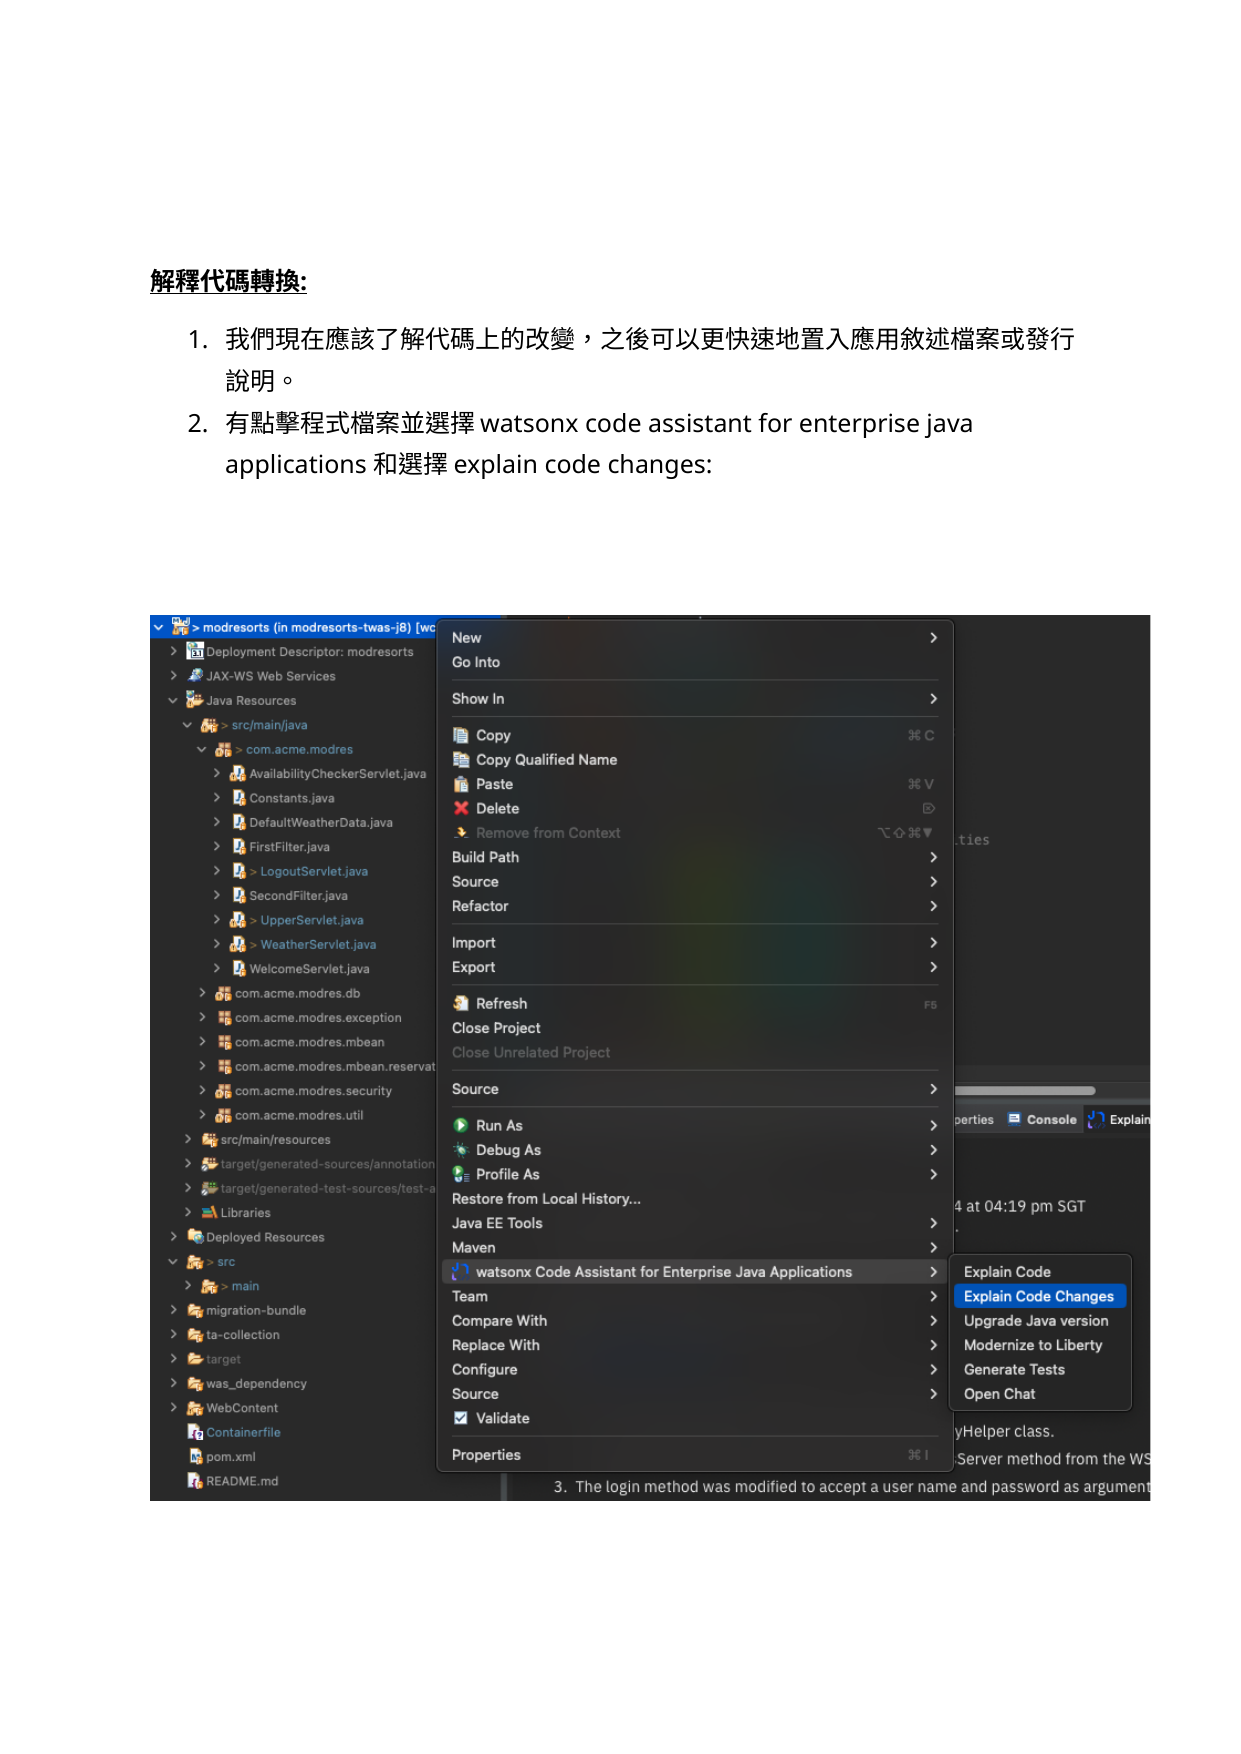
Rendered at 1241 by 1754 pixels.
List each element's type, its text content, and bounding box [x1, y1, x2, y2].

list 我們現在應該了解代碼上的改變，之後可以更快速地置入應用敘述檔案或發行說明。 [187, 320, 1090, 398]
list 有點擊程式檔案並選擇watsonx code assistant for enterprise java applications 和選擇explain code changes: [187, 403, 1090, 481]
text 解釋代碼轉換: [150, 262, 1090, 298]
picture [150, 615, 1151, 1501]
